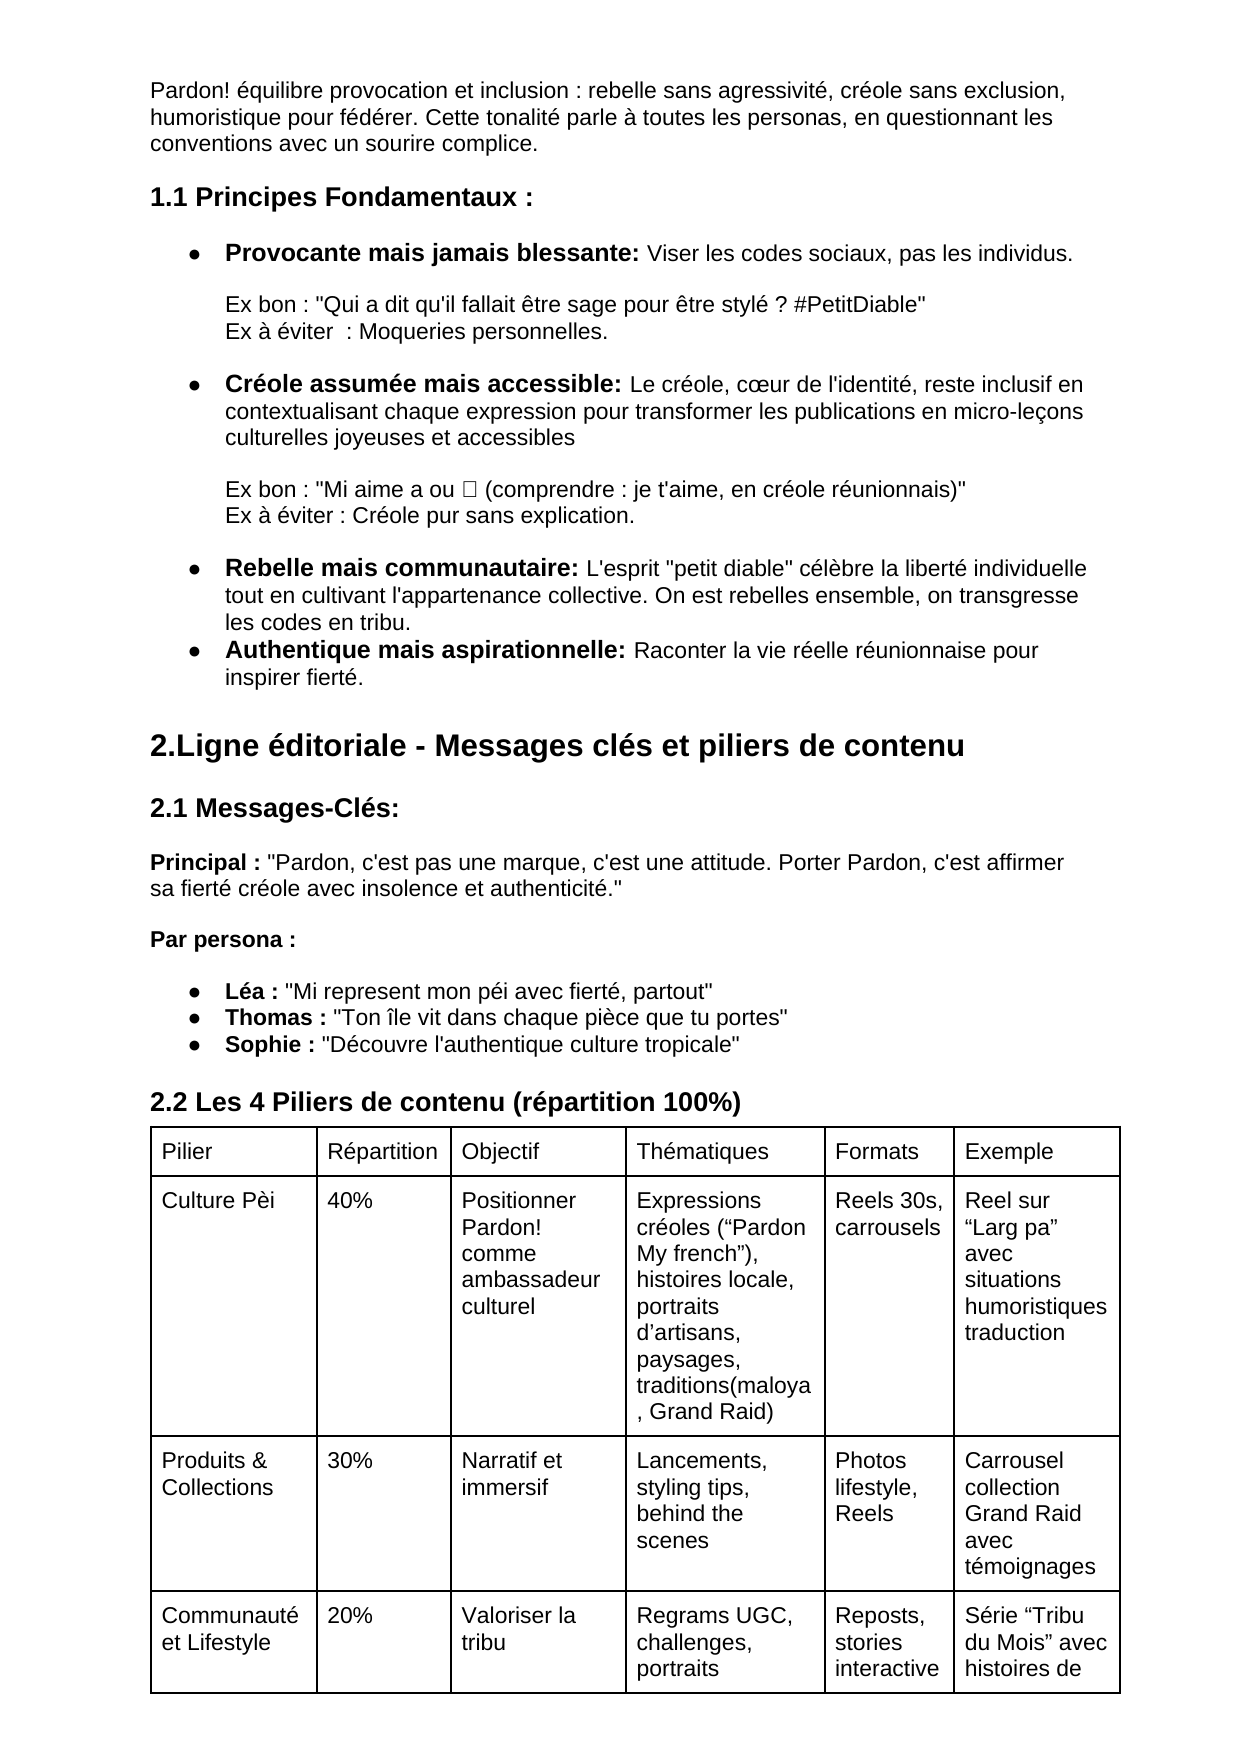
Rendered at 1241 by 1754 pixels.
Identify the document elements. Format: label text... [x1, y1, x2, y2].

list Créole assumée mais accessible: Le créole, cœur de l'identité, reste inclusif en contextualisant chaque expression pour transformer les publications en micro-leçons culturelles joyeuses et accessibles [187, 369, 1090, 451]
table_cell Reel sur “Larg pa” avec situations humoristiques traduction [955, 1177, 1119, 1435]
list Authentique mais aspirationnelle: Raconter la vie réelle réunionnaise pour inspirer fierté. [187, 635, 1090, 690]
table_cell 40% [318, 1177, 450, 1435]
list Léa : "Mi represent mon péi avec fierté, partout" [187, 978, 1090, 1004]
text Ex bon : "Mi aime a ou 💛 (comprendre : je t'aime, en créole réunionnais)" Ex à éviter : Créole pur sans explication. [225, 476, 1090, 528]
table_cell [955, 1592, 1119, 1692]
list Sophie : "Découvre l'authentique culture tropicale" [187, 1031, 1090, 1057]
table_header Pilier [152, 1128, 316, 1175]
table_cell Photos lifestyle, Reels [826, 1437, 953, 1590]
table_cell Expressions créoles (“Pardon My french”), histoires locale, portraits d’artisans, paysages, traditions(maloya, Grand Raid) [627, 1177, 824, 1435]
list Thomas : "Ton île vit dans chaque pièce que tu portes" [187, 1004, 1090, 1031]
subtitle 2.2 Les 4 Piliers de contenu (répartition 100%) [150, 1086, 1090, 1117]
table_cell Narratif et immersif [452, 1437, 625, 1590]
table_header Objectif [452, 1128, 625, 1175]
table_header Thématiques [627, 1128, 824, 1175]
table_cell Produits & Collections [152, 1437, 316, 1590]
table_cell Reels 30s, carrousels [826, 1177, 953, 1435]
table_header Formats [826, 1128, 953, 1175]
table_cell Positionner Pardon! comme ambassadeur culturel [452, 1177, 625, 1435]
subtitle 2.1 Messages-Clés: [150, 792, 1090, 824]
subtitle 1.1 Principes Fondamentaux : [150, 181, 1090, 213]
table_header Répartition [318, 1128, 450, 1175]
table_cell 20% [318, 1592, 450, 1692]
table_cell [826, 1592, 953, 1692]
table_cell Lancements, styling tips, behind the scenes [627, 1437, 824, 1590]
table_cell Valoriser la tribu [452, 1592, 625, 1692]
subtitle 2.Ligne éditoriale - Messages clés et piliers de contenu [150, 727, 1090, 763]
table_cell Carrousel collection Grand Raid avec témoignages [955, 1437, 1119, 1590]
text Principal : "Pardon, c'est pas une marque, c'est une attitude. Porter Pardon, c'est affirmer sa fierté créole avec insolence et authenticité." [150, 849, 1090, 901]
text Ex bon : "Qui a dit qu'il fallait être sage pour être stylé ? #PetitDiable" Ex à éviter : Moqueries personnelles. [225, 291, 1090, 344]
list Rebelle mais communautaire: L'esprit "petit diable" célèbre la liberté individuelle tout en cultivant l'appartenance collective. On est rebelles ensemble, on transgresse les codes en tribu. [187, 553, 1090, 635]
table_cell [152, 1592, 316, 1692]
table_cell Culture Pèi [152, 1177, 316, 1435]
text Par persona : [150, 926, 1090, 953]
table_cell 30% [318, 1437, 450, 1590]
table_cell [627, 1592, 824, 1692]
list Provocante mais jamais blessante: Viser les codes sociaux, pas les individus. [187, 238, 1090, 266]
table_header Exemple [955, 1128, 1119, 1175]
text Pardon! équilibre provocation et inclusion : rebelle sans agressivité, créole sans exclusion, humoristique pour fédérer. Cette tonalité parle à toutes les personas, en questionnant les conventions avec un sourire complice. [150, 77, 1090, 156]
